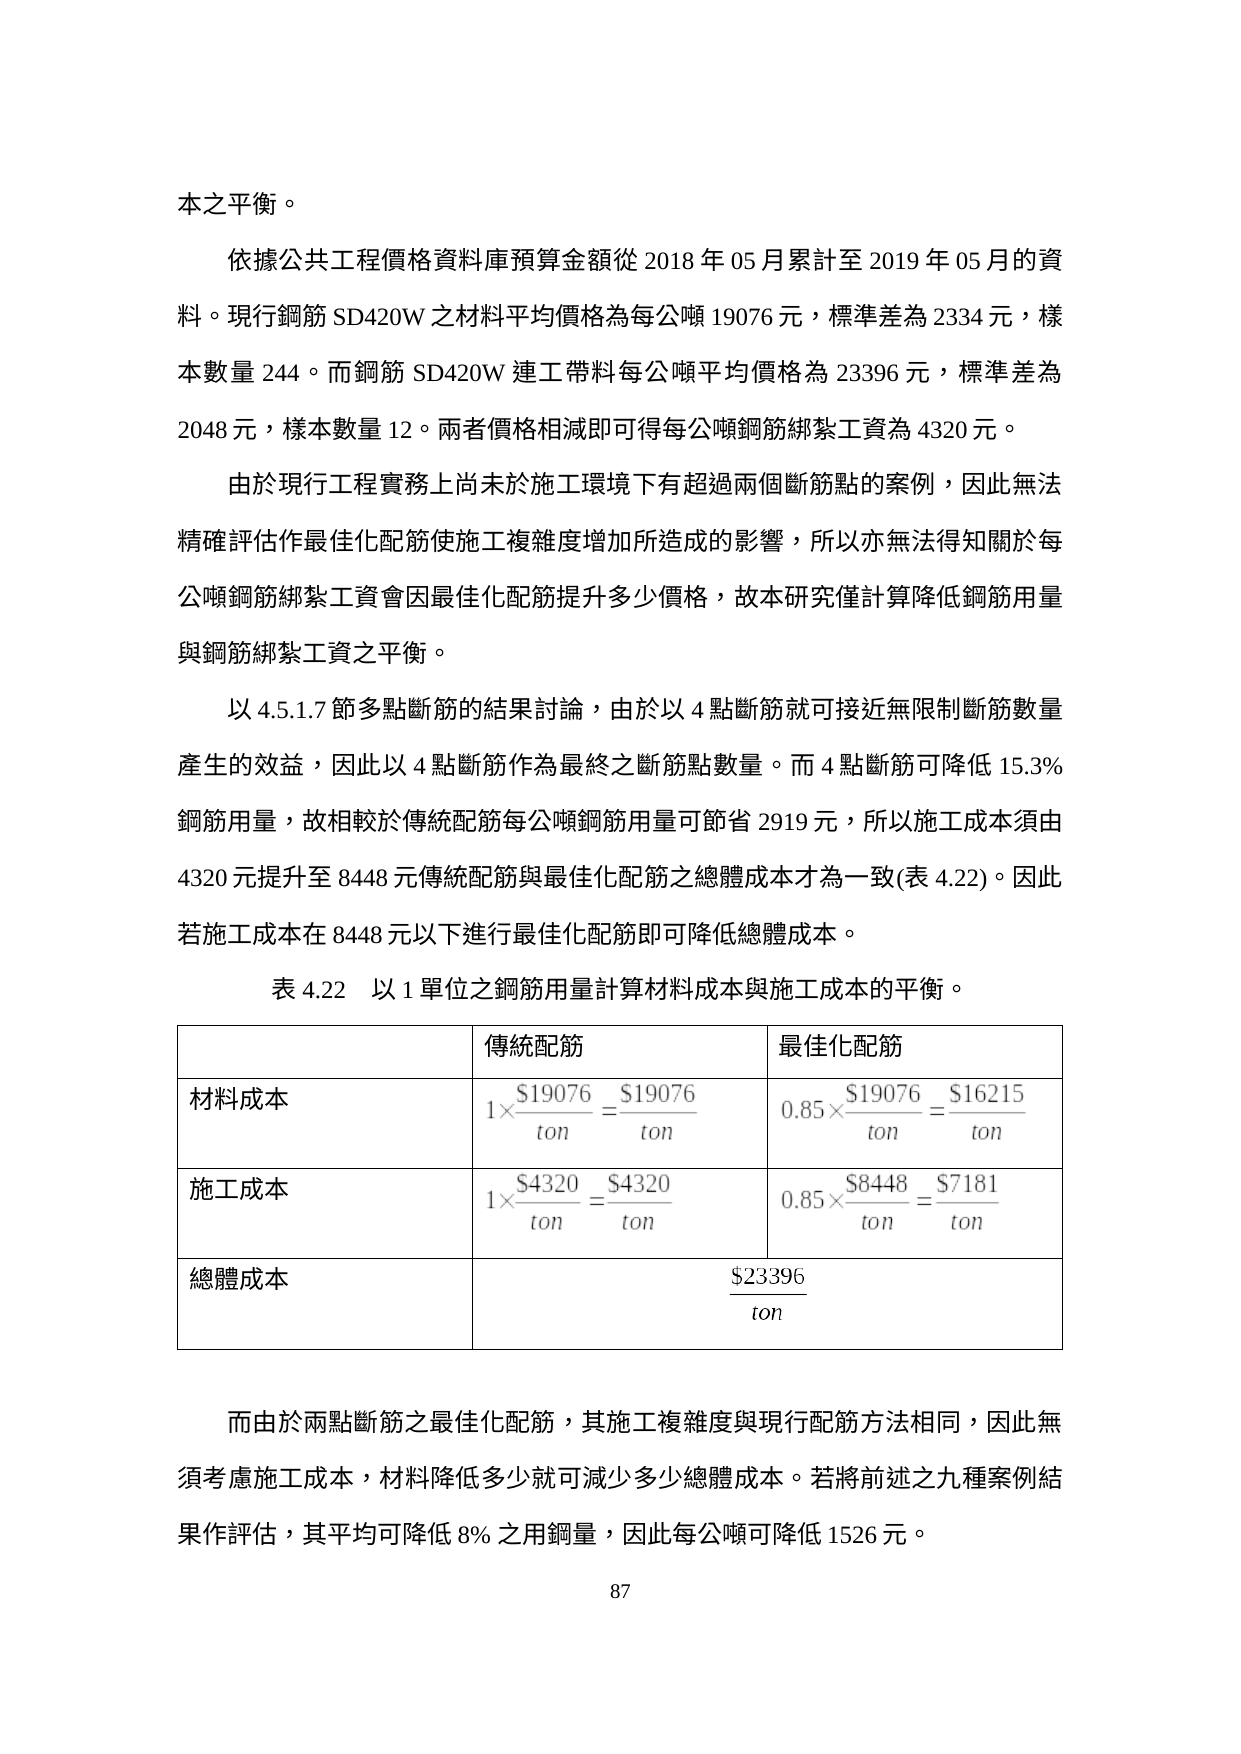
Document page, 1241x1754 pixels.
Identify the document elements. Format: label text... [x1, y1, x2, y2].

table_cell [473, 1259, 1062, 1348]
table_header 傳統配筋 [473, 1026, 767, 1077]
table_cell [768, 1169, 1062, 1258]
table_cell [473, 1079, 767, 1168]
table_cell 材料成本 [178, 1079, 472, 1168]
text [177, 184, 1063, 222]
table_cell 總體成本 [178, 1259, 472, 1348]
text 由於現行工程實務上尚未於施工環境下有超過兩個斷筋點的案例，因此無法精確評估作最佳化配筋使施工複雜度增加所造成的影響，所以亦無法得知關於每公噸鋼筋綁紮工資會因最佳化配筋提升多少價格，故本研究僅計算降低鋼筋用量與鋼筋綁紮工資之平衡。 [177, 464, 1063, 670]
table_cell 施工成本 [178, 1169, 472, 1258]
text 依據公共工程價格資料庫預算金額從2018年05月累計至2019年05月的資料。現行鋼筋SD420W之材料平均價格為每公噸19076元，標準差為2334元，樣本數量244。而鋼筋SD420W連工帶料每公噸平均價格為23396元，標準差為2048元，樣本數量12。兩者價格相減即可得每公噸鋼筋綁紮工資為4320元。 [177, 240, 1063, 446]
text 而由於兩點斷筋之最佳化配筋，其施工複雜度與現行配筋方法相同，因此無須考慮施工成本，材料降低多少就可減少多少總體成本。若將前述之九種案例結果作評估，其平均可降低8% 之用鋼量，因此每公噸可降低1526元。 [177, 1401, 1063, 1551]
table_cell [768, 1079, 1062, 1168]
table_header [178, 1026, 472, 1077]
table_cell [473, 1169, 767, 1258]
table_header 最佳化配筋 [768, 1026, 1062, 1077]
